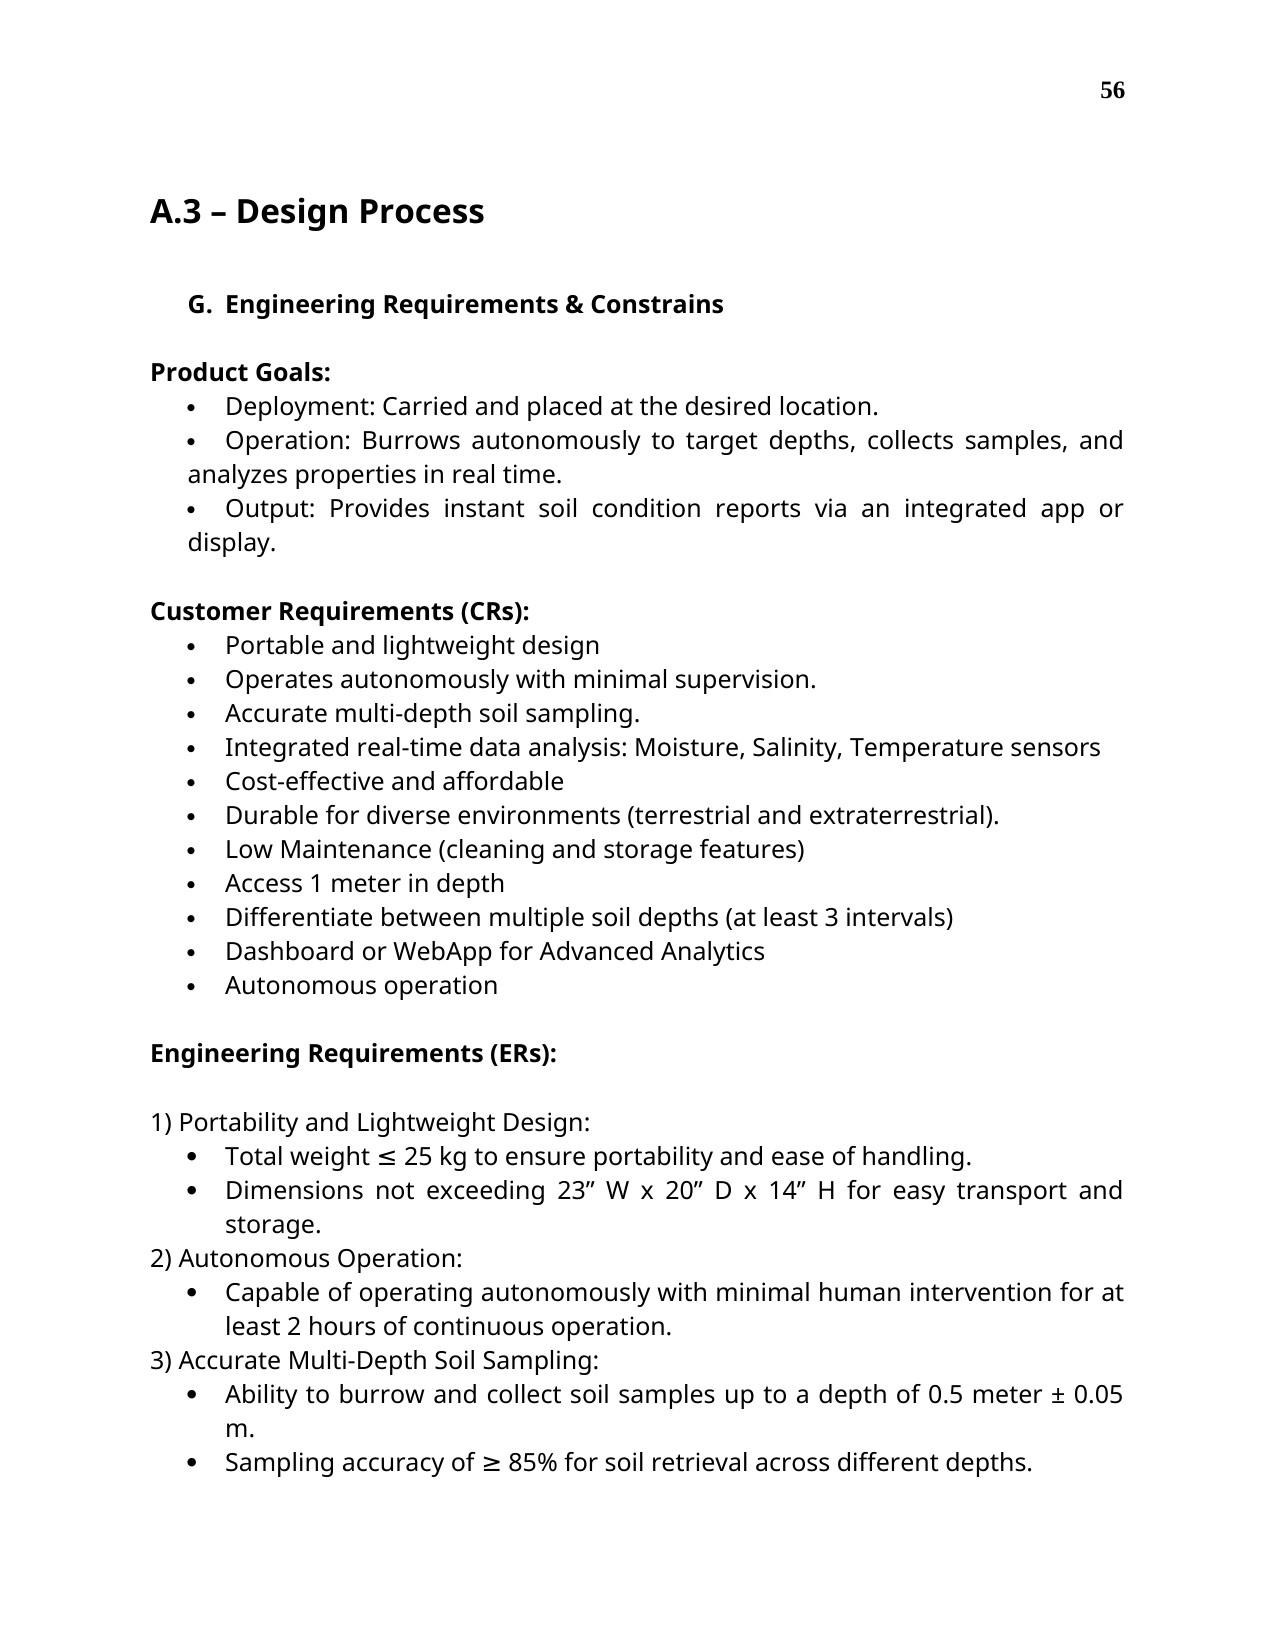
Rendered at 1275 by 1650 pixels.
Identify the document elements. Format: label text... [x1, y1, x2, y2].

list Integrated real-time data analysis: Moisture, Salinity, Temperature sensors [187, 729, 1125, 763]
list Cost-effective and affordable [187, 763, 1125, 798]
list Deployment: Carried and placed at the desired location. [187, 389, 1125, 423]
list Low Maintenance (cleaning and storage features) [187, 832, 1125, 866]
text Customer Requirements (CRs): [150, 593, 1125, 627]
text Product Goals: [150, 355, 1125, 389]
subtitle A.3 – Design Process [150, 187, 1125, 233]
text 2) Autonomous Operation: [150, 1240, 1125, 1274]
list Ability to burrow and collect soil samples up to a depth of 0.5 meter ± 0.05 m. [187, 1377, 1125, 1445]
list Dashboard or WebApp for Advanced Analytics [187, 934, 1125, 968]
list Differentiate between multiple soil depths (at least 3 intervals) [187, 900, 1125, 934]
list Capable of operating autonomously with minimal human intervention for at least 2 hours of continuous operation. [187, 1274, 1125, 1343]
text Engineering Requirements (ERs): [150, 1036, 1125, 1070]
list Accurate multi-depth soil sampling. [187, 695, 1125, 729]
list Access 1 meter in depth [187, 866, 1125, 900]
list Output: Provides instant soil condition reports via an integrated app or display. [187, 491, 1125, 559]
list Dimensions not exceeding 23” W x 20” D x 14” H for easy transport and storage. [187, 1172, 1125, 1240]
text 3) Accurate Multi-Depth Soil Sampling: [150, 1343, 1125, 1377]
list Operates autonomously with minimal supervision. [187, 661, 1125, 695]
list Operation: Burrows autonomously to target depths, collects samples, and analyzes properties in real time. [187, 423, 1125, 491]
list Autonomous operation [187, 968, 1125, 1002]
list Total weight ≤ 25 kg to ensure portability and ease of handling. [187, 1138, 1125, 1172]
list Durable for diverse environments (terrestrial and extraterrestrial). [187, 798, 1125, 832]
list Sampling accuracy of ≥ 85% for soil retrieval across different depths. [187, 1445, 1125, 1479]
list Engineering Requirements & Constrains [187, 287, 1125, 321]
text 1) Portability and Lightweight Design: [150, 1104, 1125, 1138]
list Portable and lightweight design [187, 627, 1125, 661]
